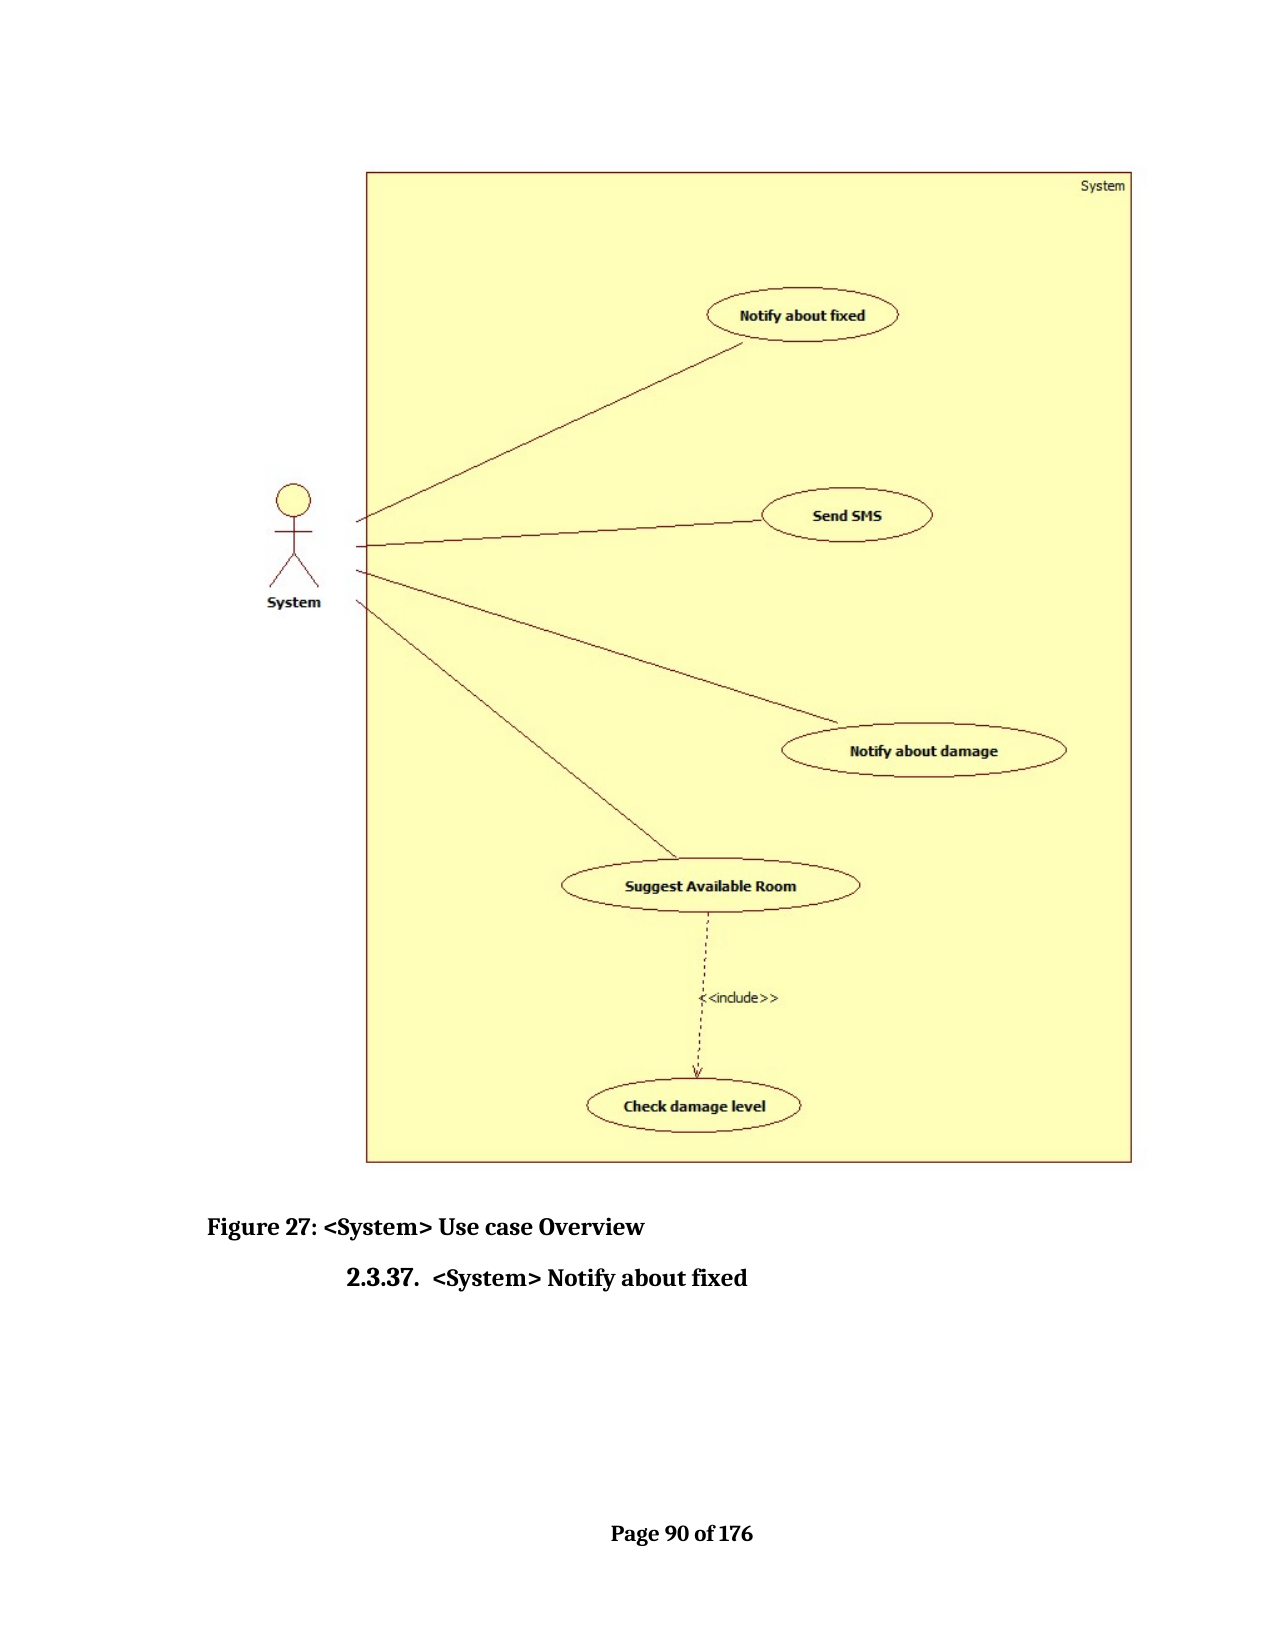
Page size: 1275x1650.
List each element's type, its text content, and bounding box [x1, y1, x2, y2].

list <System> Notify about fixed [346, 1262, 1157, 1293]
picture [206, 147, 1157, 1188]
